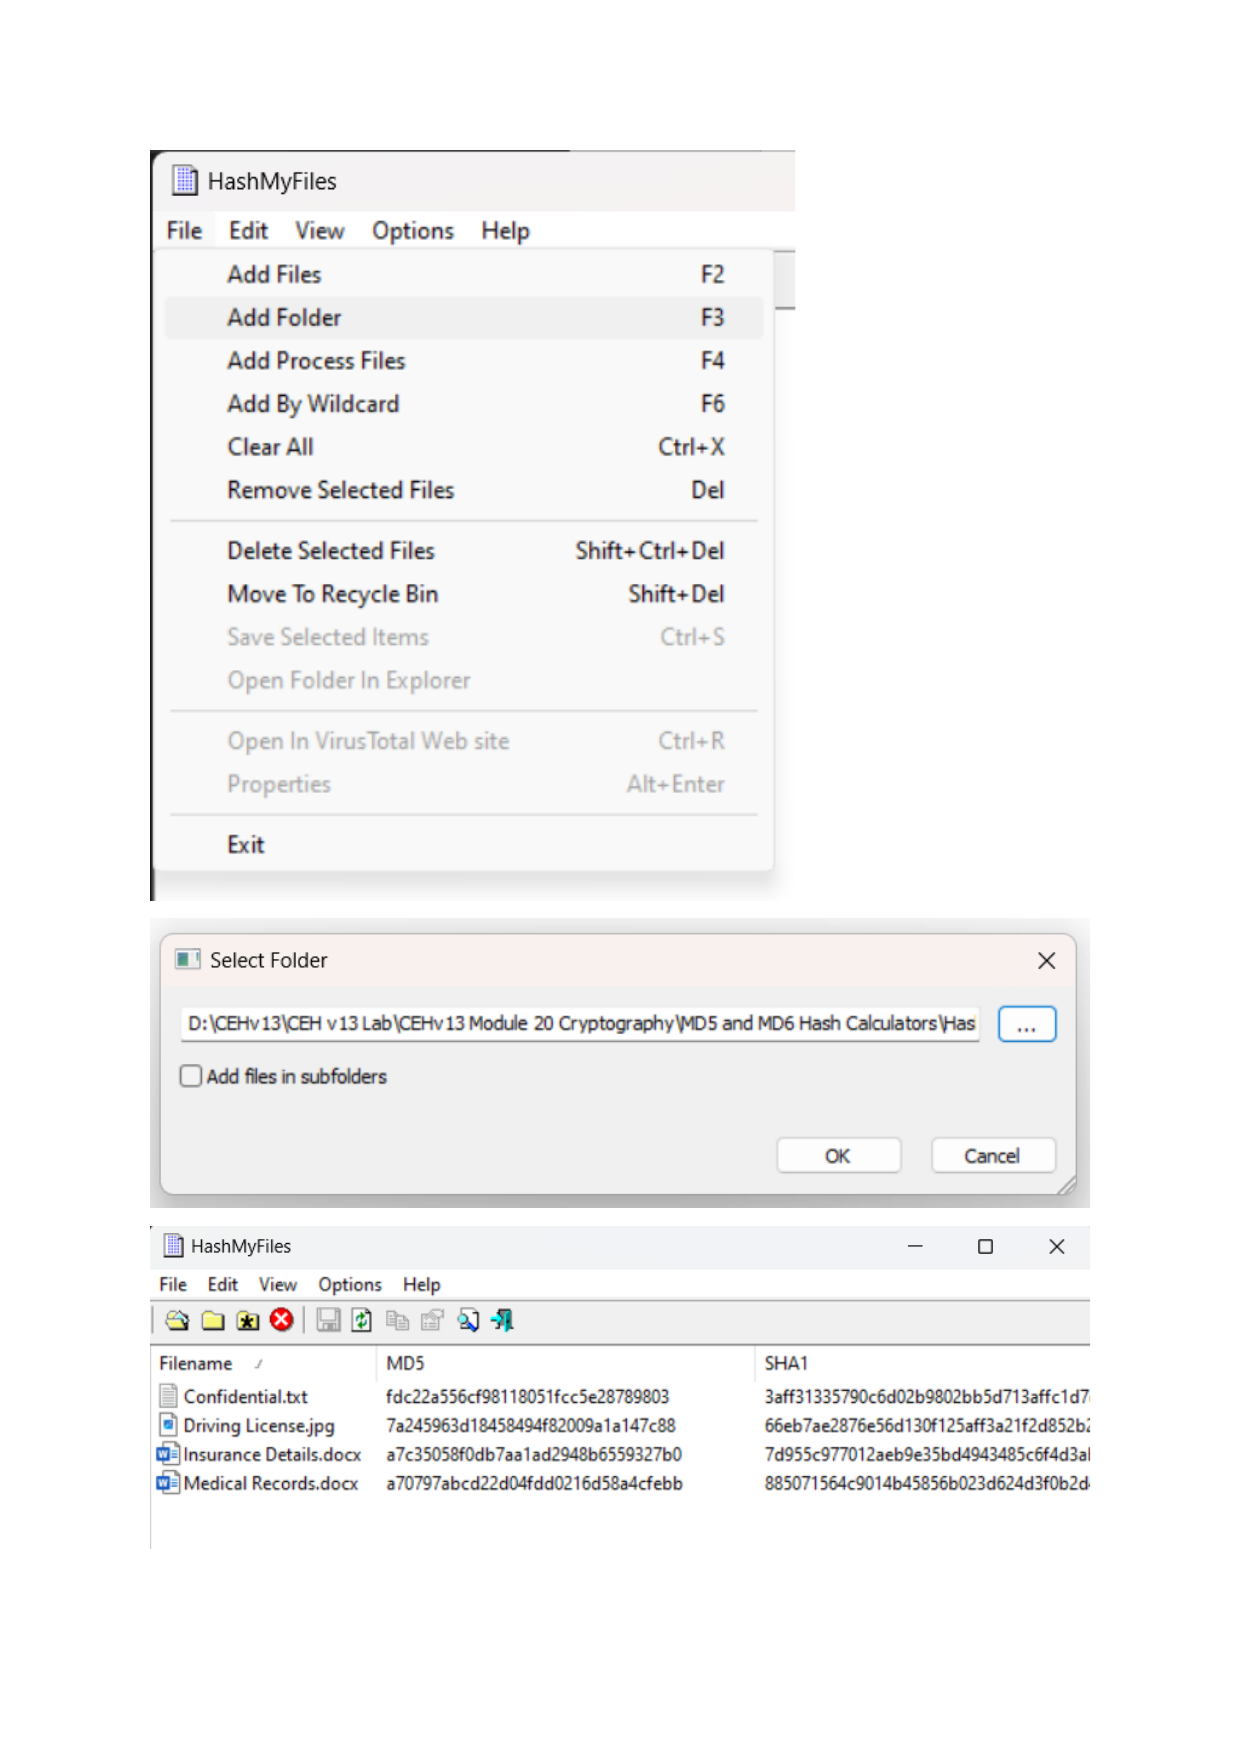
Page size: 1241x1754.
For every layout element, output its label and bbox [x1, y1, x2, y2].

picture [150, 150, 796, 901]
picture [150, 918, 1091, 1208]
picture [150, 1226, 1091, 1549]
